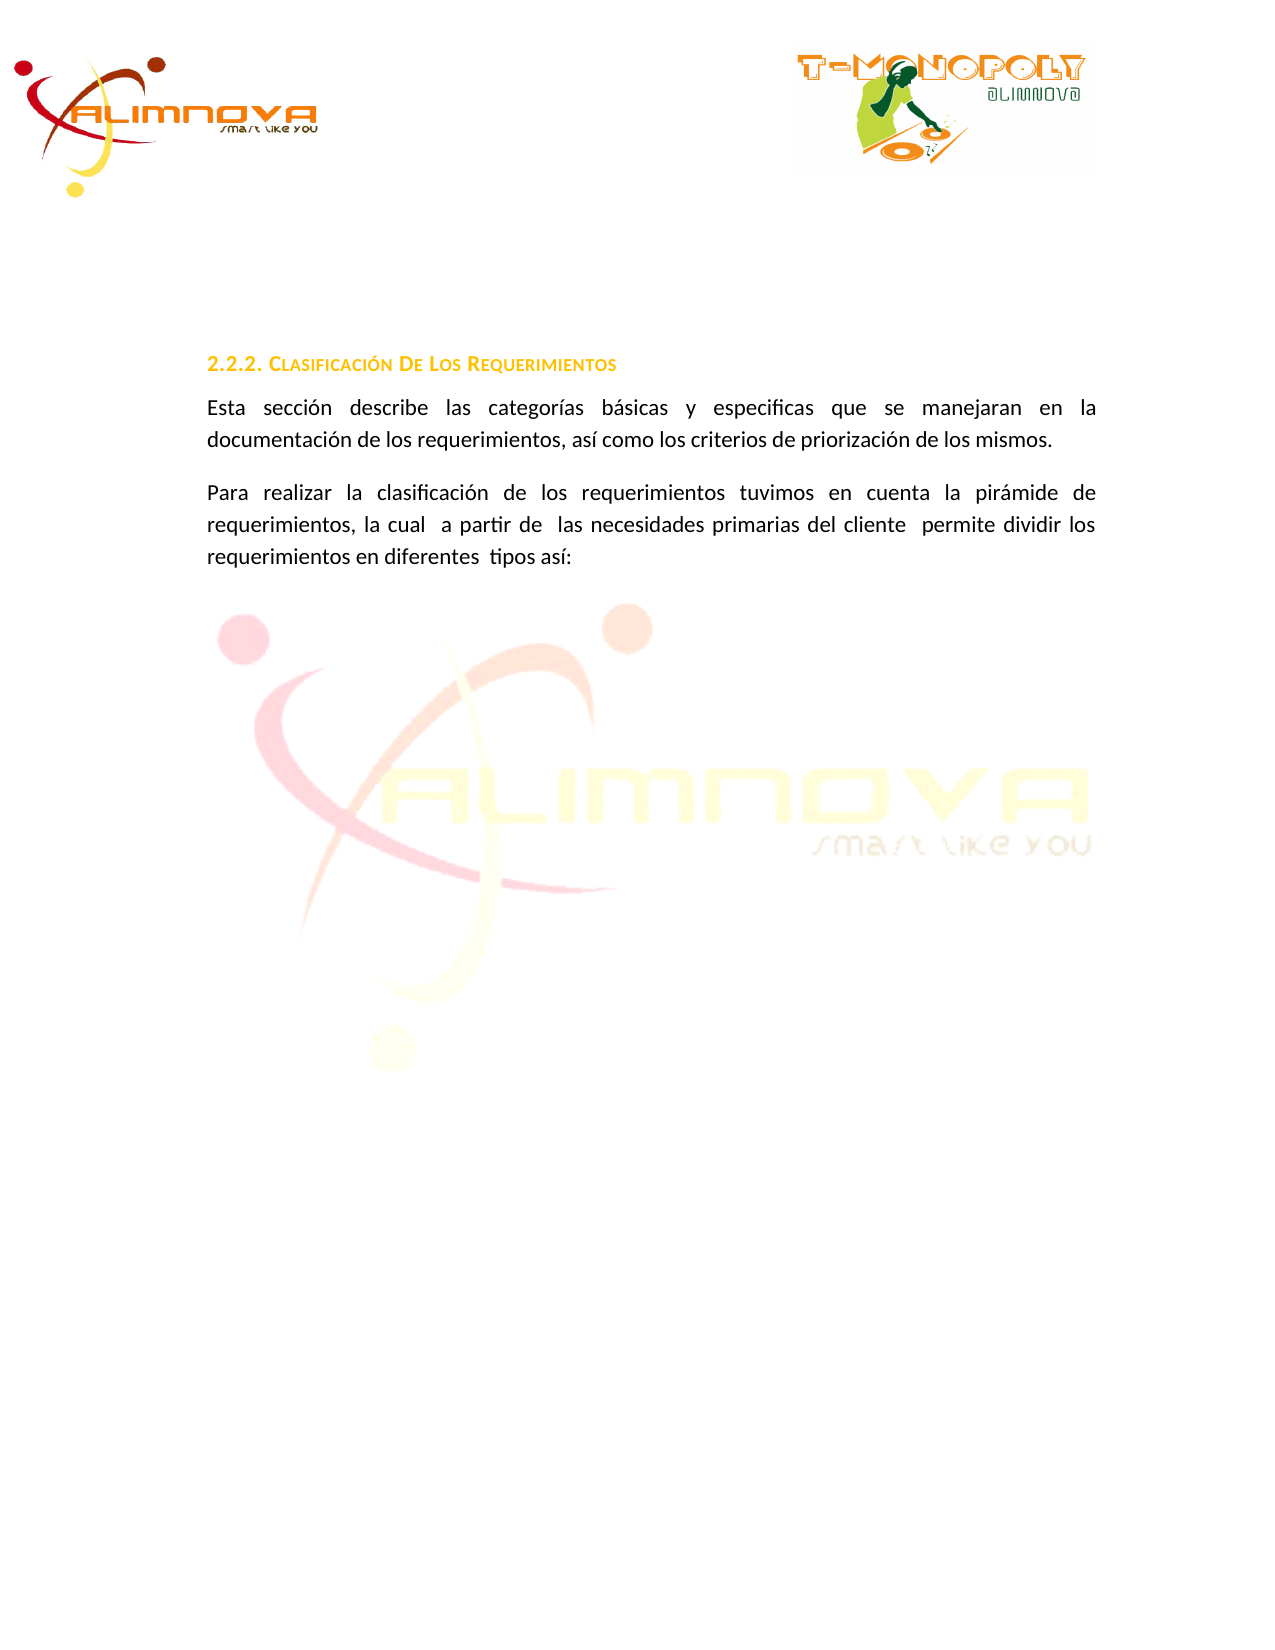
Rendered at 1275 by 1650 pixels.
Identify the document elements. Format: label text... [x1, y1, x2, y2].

picture [10, 55, 319, 199]
subtitle 2.2.2. Clasificación De Los Requerimientos [207, 349, 1098, 377]
picture [792, 40, 1093, 173]
text Para realizar la clasificación de los requerimientos tuvimos en cuenta la pirámide de requerimientos, la cual a partir de las necesidades primarias del cliente permite dividir los requerimientos en diferentes tipos así: [207, 478, 1098, 570]
text Esta sección describe las categorías básicas y especificas que se manejaran en la documentación de los requerimientos, así como los criterios de priorización de los mismos. [207, 393, 1098, 453]
